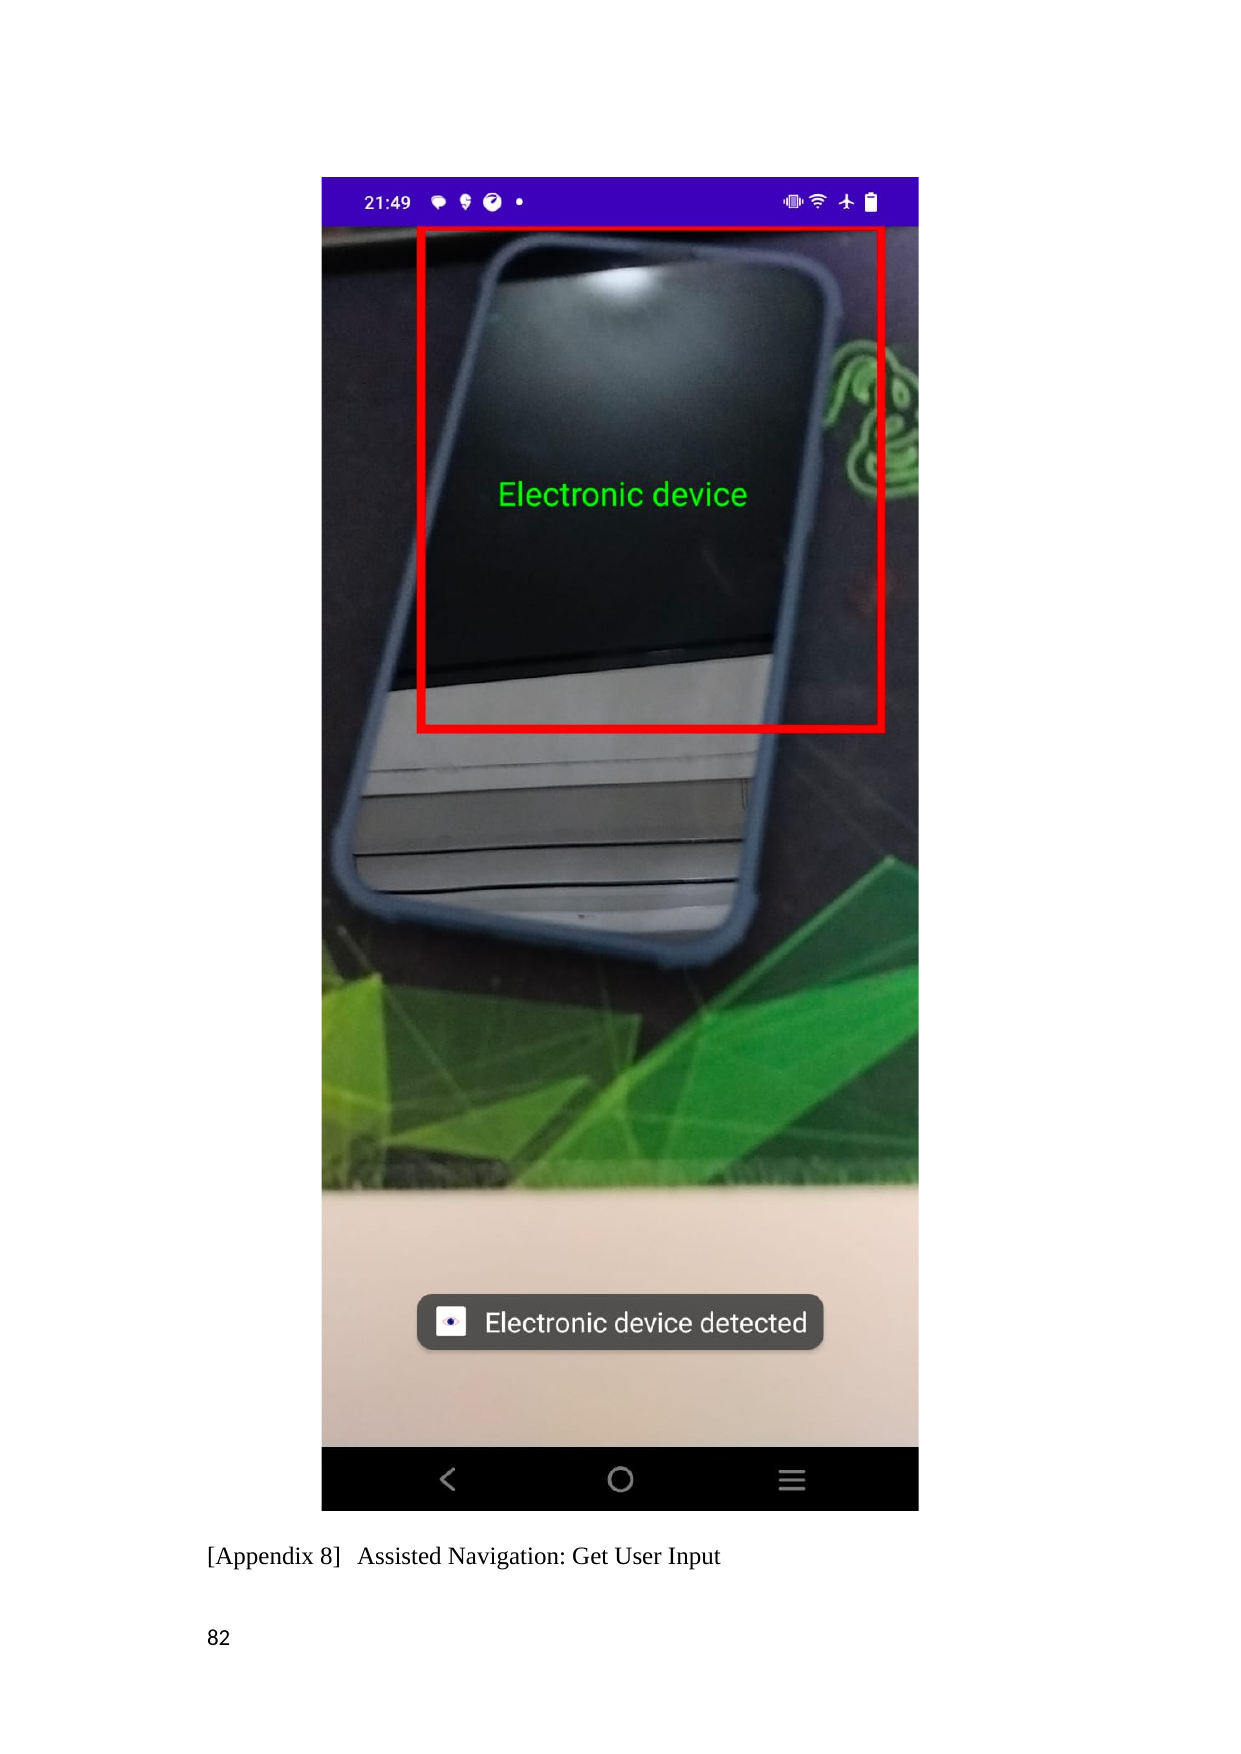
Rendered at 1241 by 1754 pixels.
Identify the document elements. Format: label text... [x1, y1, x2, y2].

picture [321, 177, 919, 1511]
text [Appendix 8] Assisted Navigation: Get User Input [207, 1541, 1033, 1570]
